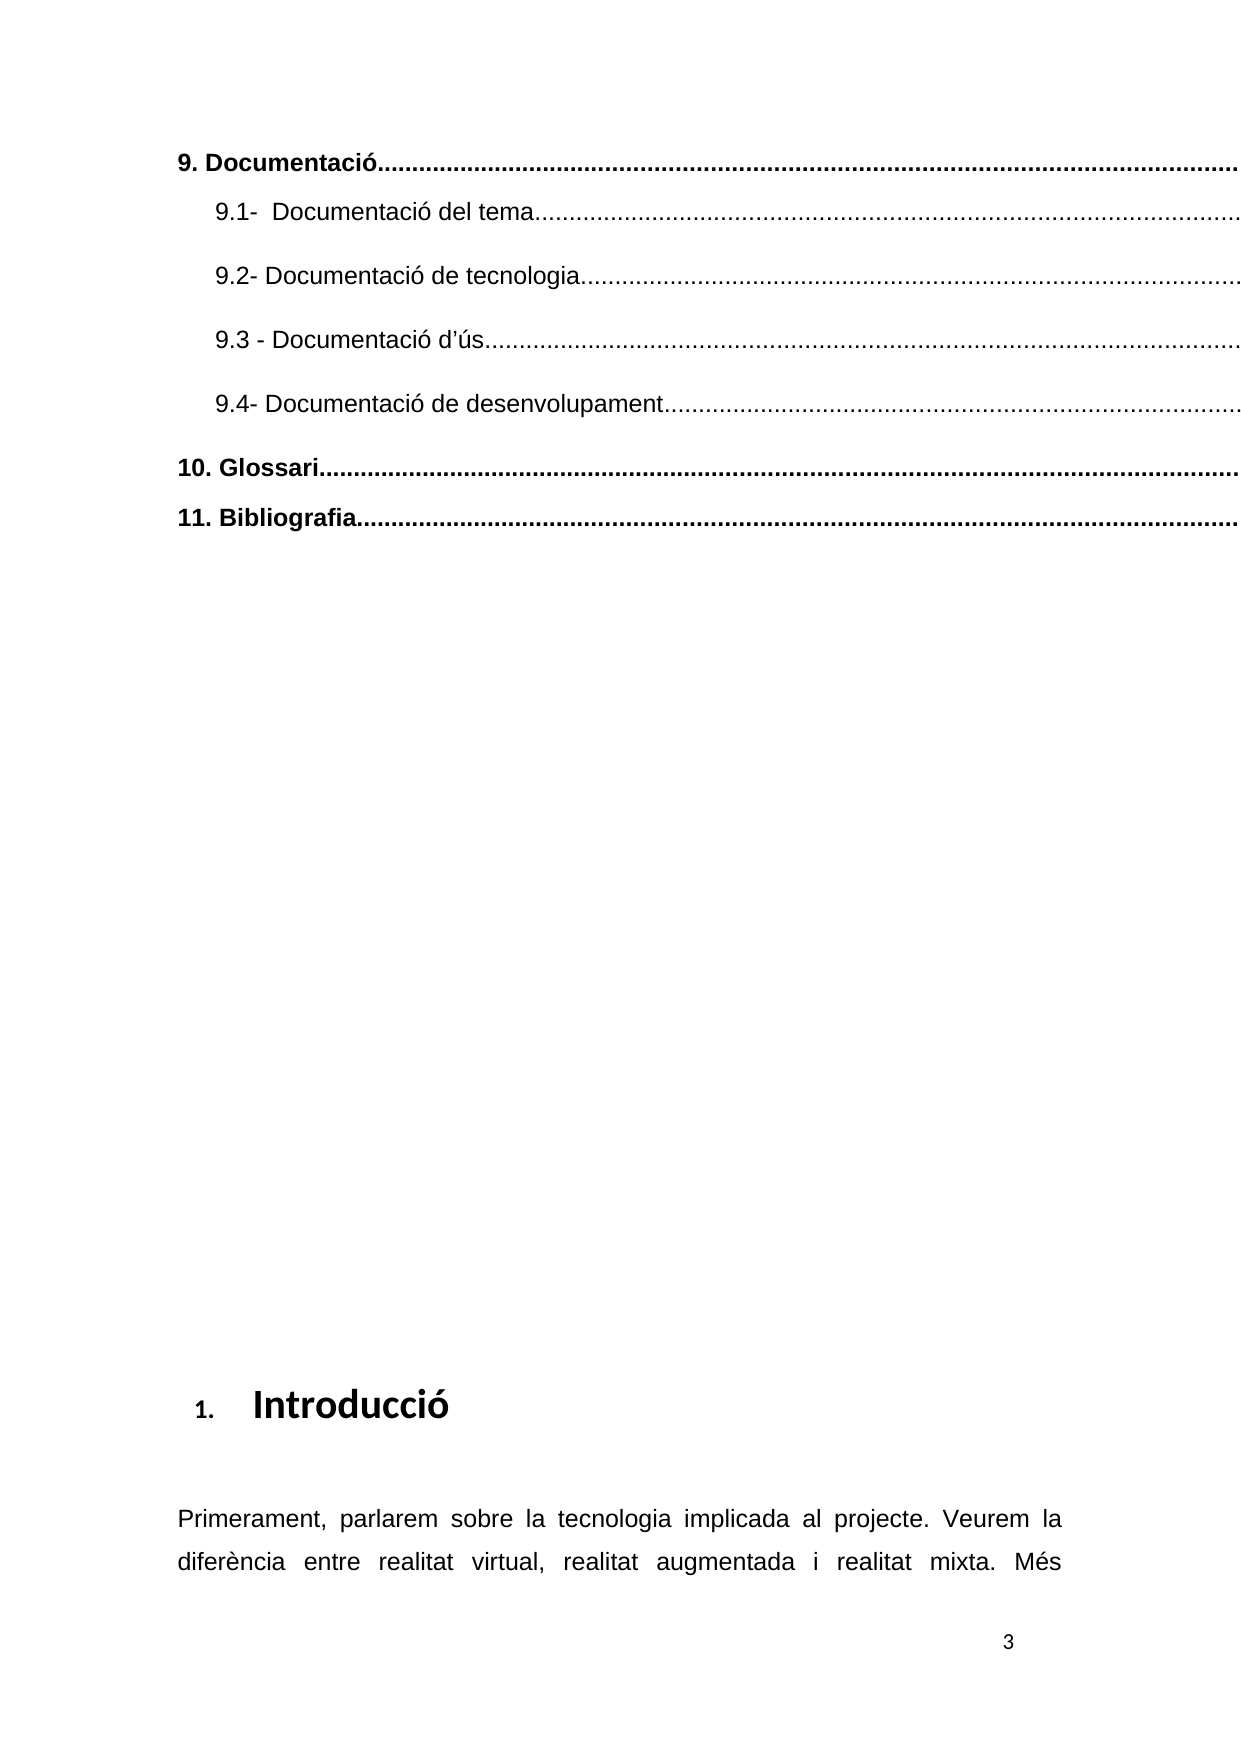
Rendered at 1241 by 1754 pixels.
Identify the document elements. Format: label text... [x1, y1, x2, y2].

subtitle Introducció [215, 1378, 1063, 1428]
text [177, 1504, 1063, 1576]
